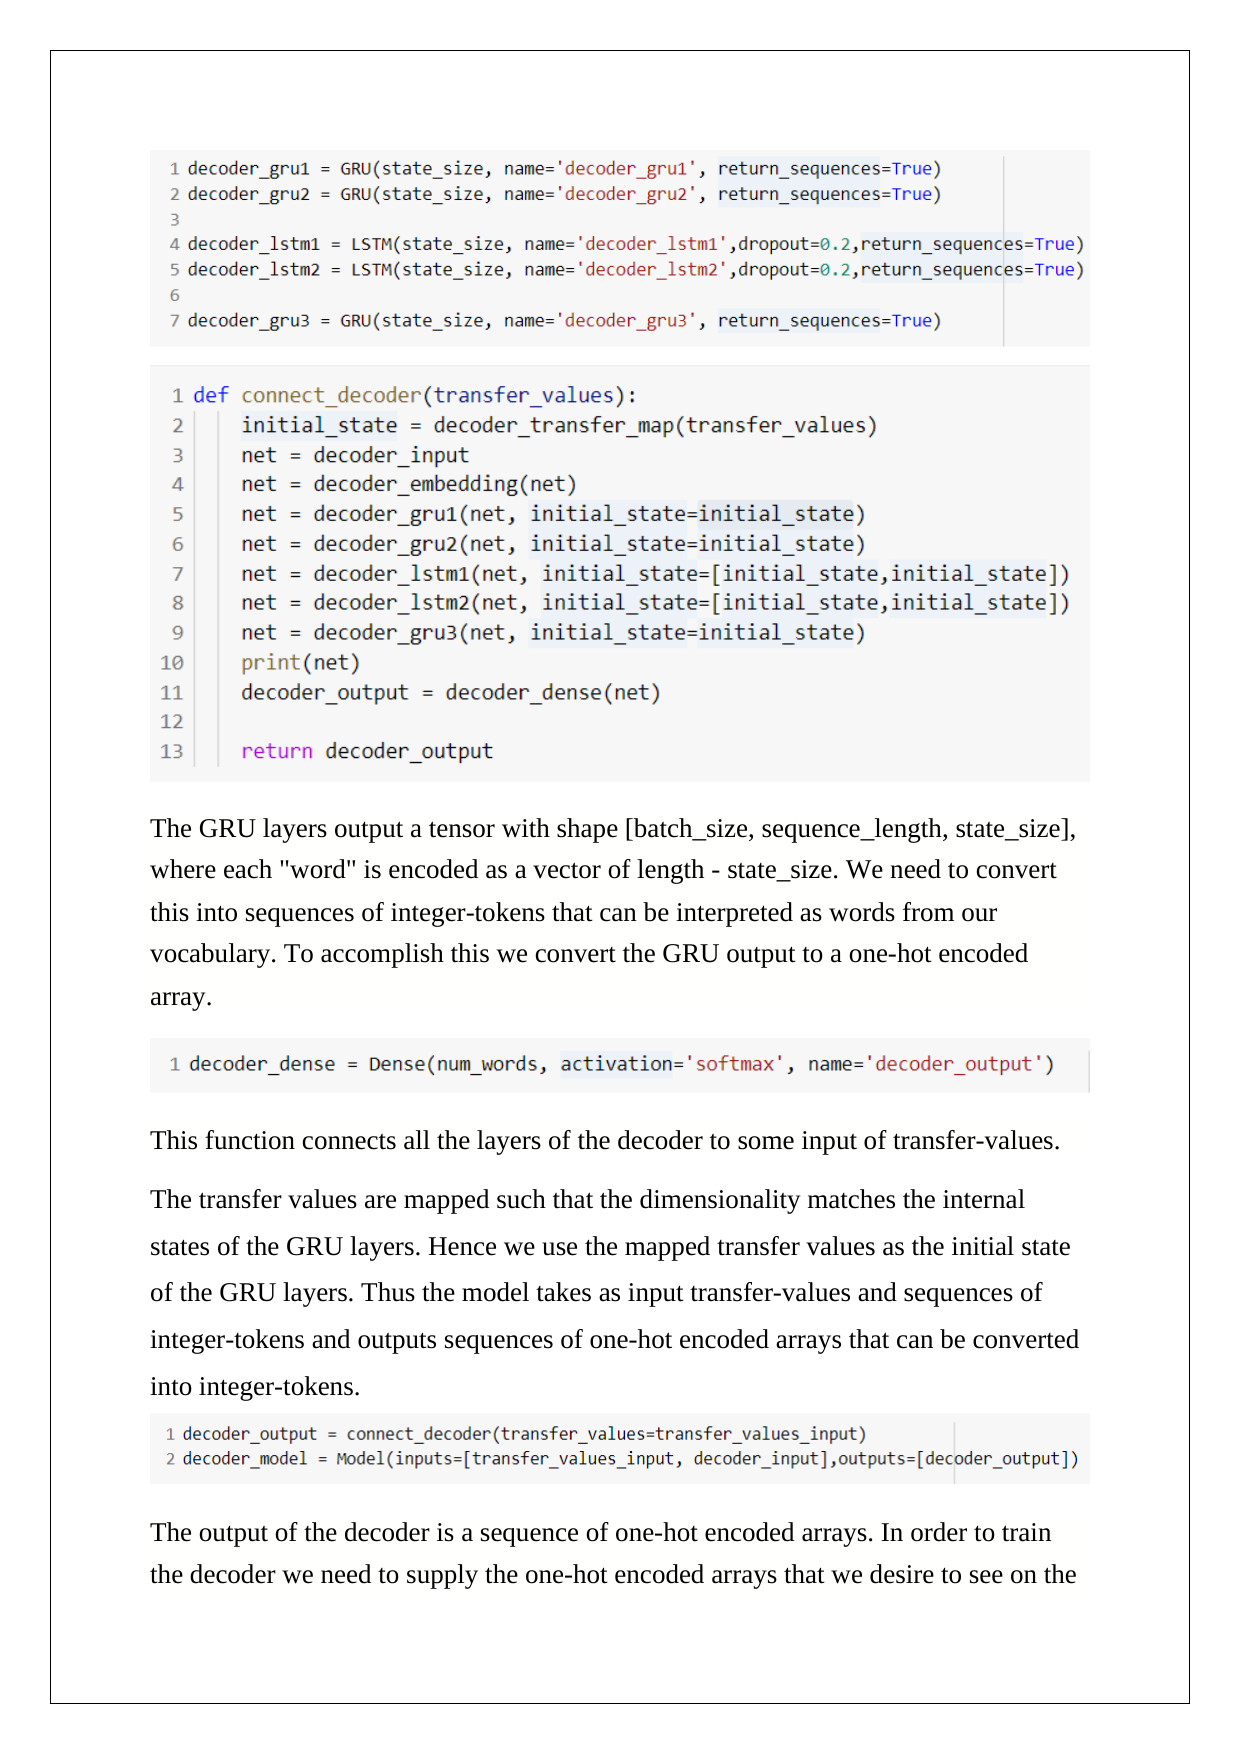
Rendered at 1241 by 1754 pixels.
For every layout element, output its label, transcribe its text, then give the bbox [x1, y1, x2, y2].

text The GRU layers output a tensor with shape [batch_size, sequence_length, state_size], where each "word" is encoded as a vector of length - state_size. We need to convert this into sequences of integer-tokens that can be interpreted as words from our vocabulary. To accomplish this we convert the GRU output to a one-hot encoded array. [150, 812, 1090, 1011]
text The transfer values are mapped such that the dimensionality matches the internal states of the GRU layers. Hence we use the mapped transfer values as the initial state of the GRU layers. Thus the model takes as input transfer-values and sequences of integer-tokens and outputs sequences of one-hot encoded arrays that can be converted into integer-tokens. [150, 1183, 1090, 1413]
picture [150, 1413, 1091, 1487]
text This function connects all the layers of the decoder to some input of transfer-values. [150, 1124, 1090, 1155]
picture [150, 150, 1091, 352]
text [150, 1517, 1090, 1590]
picture [150, 1038, 1091, 1095]
picture [150, 365, 1091, 782]
